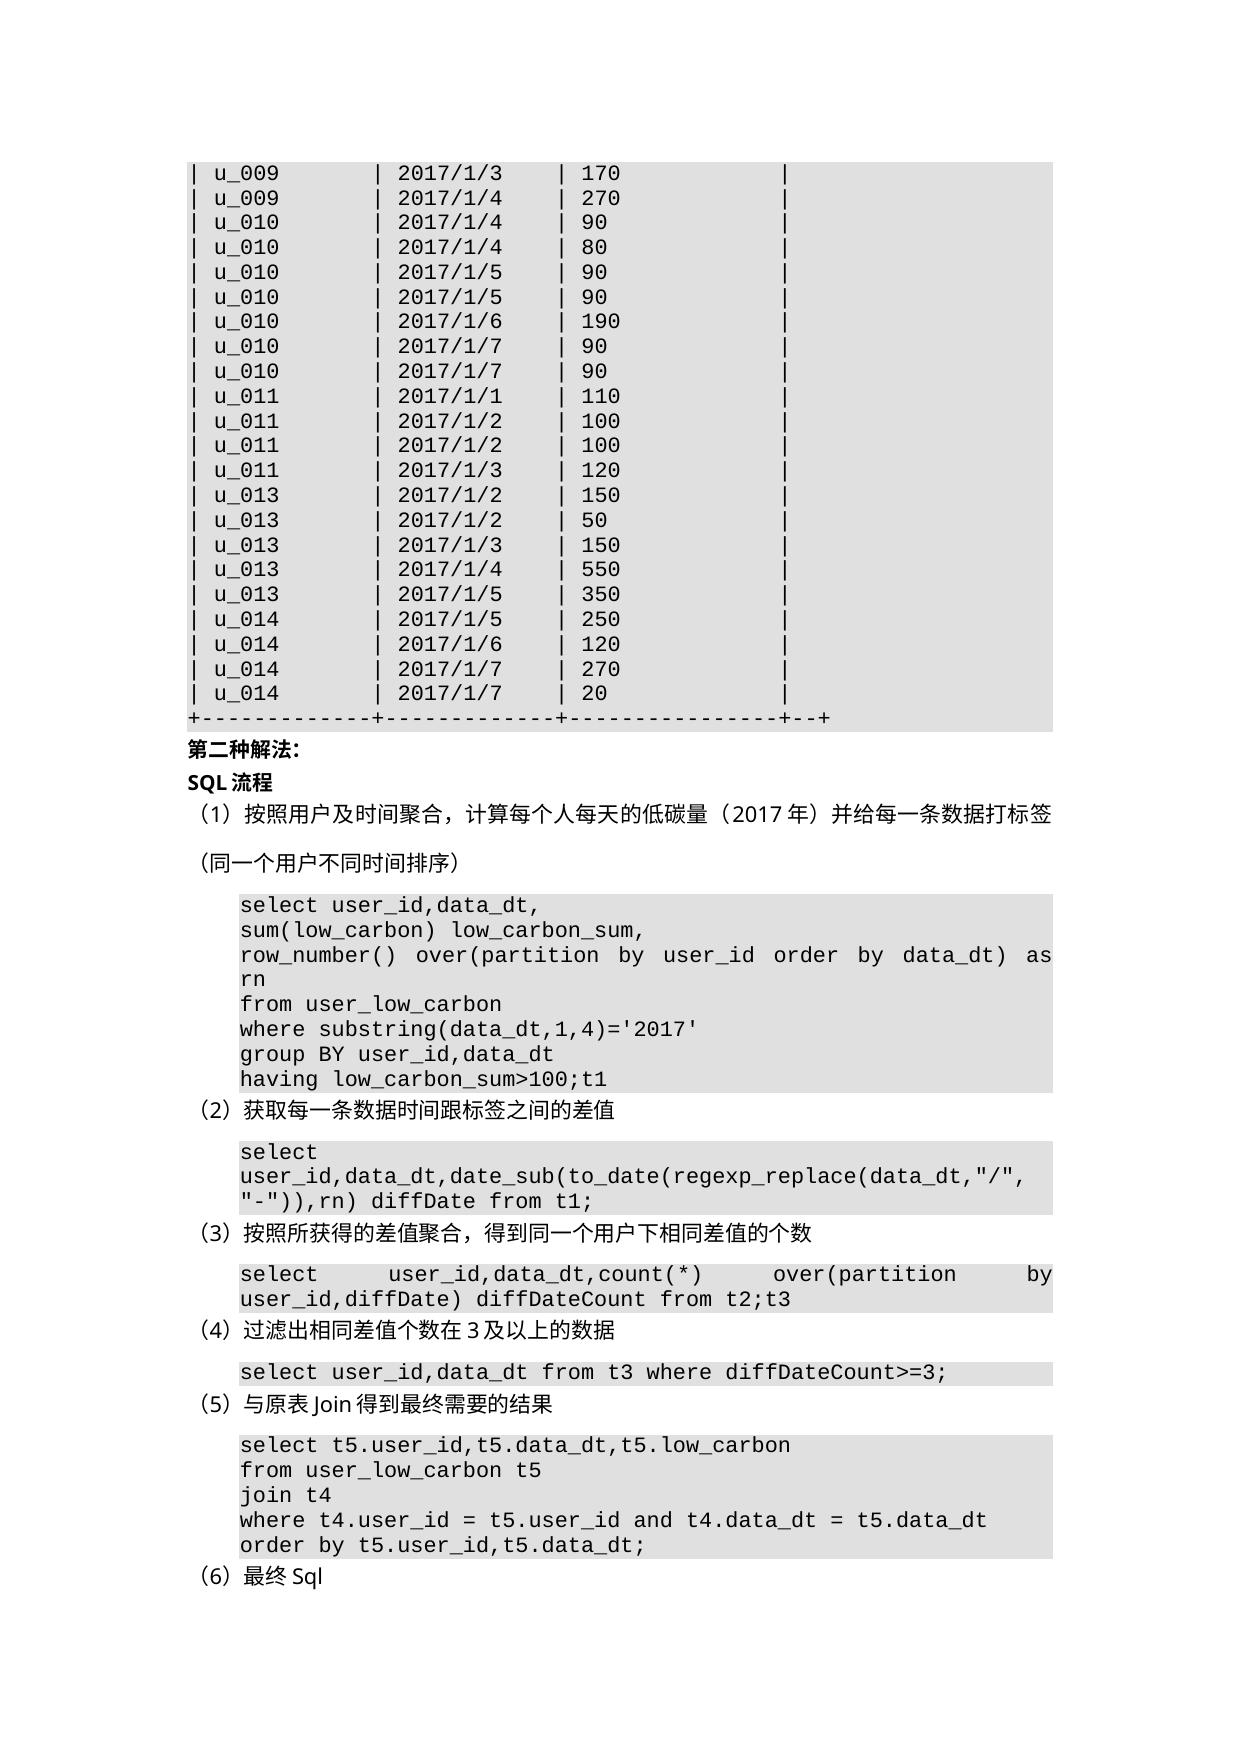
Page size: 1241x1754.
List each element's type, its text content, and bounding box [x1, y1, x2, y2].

text | u_010 | 2017/1/7 | 90 | [187, 336, 1053, 360]
text order by t5.user_id,t5.data_dt; [239, 1534, 1053, 1559]
text where t4.user_id = t5.user_id and t4.data_dt = t5.data_dt [239, 1509, 1053, 1534]
text | u_009 | 2017/1/3 | 170 | [187, 162, 1053, 187]
text join t4 [239, 1484, 1053, 1509]
text from user_low_carbon [239, 993, 1053, 1018]
text select user_id,data_dt, [239, 894, 1053, 919]
text | u_010 | 2017/1/7 | 90 | [187, 360, 1053, 385]
text sum(low_carbon) low_carbon_sum, [239, 919, 1053, 944]
text | u_010 | 2017/1/5 | 90 | [187, 261, 1053, 286]
text | u_013 | 2017/1/4 | 550 | [187, 559, 1053, 583]
text | u_011 | 2017/1/1 | 110 | [187, 385, 1053, 410]
text | u_014 | 2017/1/5 | 250 | [187, 608, 1053, 633]
text select user_id,data_dt,count(*) over(partition by user_id,diffDate) diffDateCount from t2;t3 [239, 1264, 1053, 1313]
text group BY user_id,data_dt [239, 1043, 1053, 1068]
text having low_carbon_sum>100;t1 [239, 1068, 1053, 1093]
text | u_011 | 2017/1/3 | 120 | [187, 459, 1053, 484]
text | u_010 | 2017/1/4 | 90 | [187, 212, 1053, 236]
text | u_011 | 2017/1/2 | 100 | [187, 410, 1053, 435]
text | u_011 | 2017/1/2 | 100 | [187, 435, 1053, 459]
text where substring(data_dt,1,4)='2017' [239, 1018, 1053, 1043]
text | u_013 | 2017/1/2 | 150 | [187, 484, 1053, 509]
text | u_014 | 2017/1/6 | 120 | [187, 633, 1053, 658]
text select t5.user_id,t5.data_dt,t5.low_carbon [239, 1435, 1053, 1459]
text | u_013 | 2017/1/5 | 350 | [187, 583, 1053, 608]
text from user_low_carbon t5 [239, 1459, 1053, 1484]
text （5）与原表Join得到最终需要的结果 [187, 1386, 1053, 1419]
text SQL流程 [187, 765, 1053, 797]
text | u_014 | 2017/1/7 | 20 | [187, 683, 1053, 707]
text （4）过滤出相同差值个数在3及以上的数据 [187, 1313, 1053, 1346]
text | u_014 | 2017/1/7 | 270 | [187, 658, 1053, 683]
text | u_009 | 2017/1/4 | 270 | [187, 187, 1053, 212]
text select user_id,data_dt from t3 where diffDateCount>=3; [239, 1362, 1053, 1386]
text | u_010 | 2017/1/5 | 90 | [187, 286, 1053, 311]
text | u_010 | 2017/1/6 | 190 | [187, 311, 1053, 336]
text select user_id,data_dt,date_sub(to_date(regexp_replace(data_dt,"/", "-")),rn) diffDate from t1; [239, 1141, 1053, 1215]
text row_number() over(partition by user_id order by data_dt) as rn [239, 944, 1053, 993]
text （6）最终Sql [187, 1559, 1053, 1591]
text | u_013 | 2017/1/3 | 150 | [187, 534, 1053, 559]
text +-------------+-------------+----------------+--+ [187, 707, 1053, 732]
text （2）获取每一条数据时间跟标签之间的差值 [187, 1093, 1053, 1125]
text | u_010 | 2017/1/4 | 80 | [187, 236, 1053, 261]
text 第二种解法： [187, 732, 1053, 765]
text | u_013 | 2017/1/2 | 50 | [187, 509, 1053, 534]
text （1）按照用户及时间聚合，计算每个人每天的低碳量（2017年）并给每一条数据打标签（同一个用户不同时间排序） [187, 797, 1053, 878]
text （3）按照所获得的差值聚合，得到同一个用户下相同差值的个数 [187, 1215, 1053, 1248]
